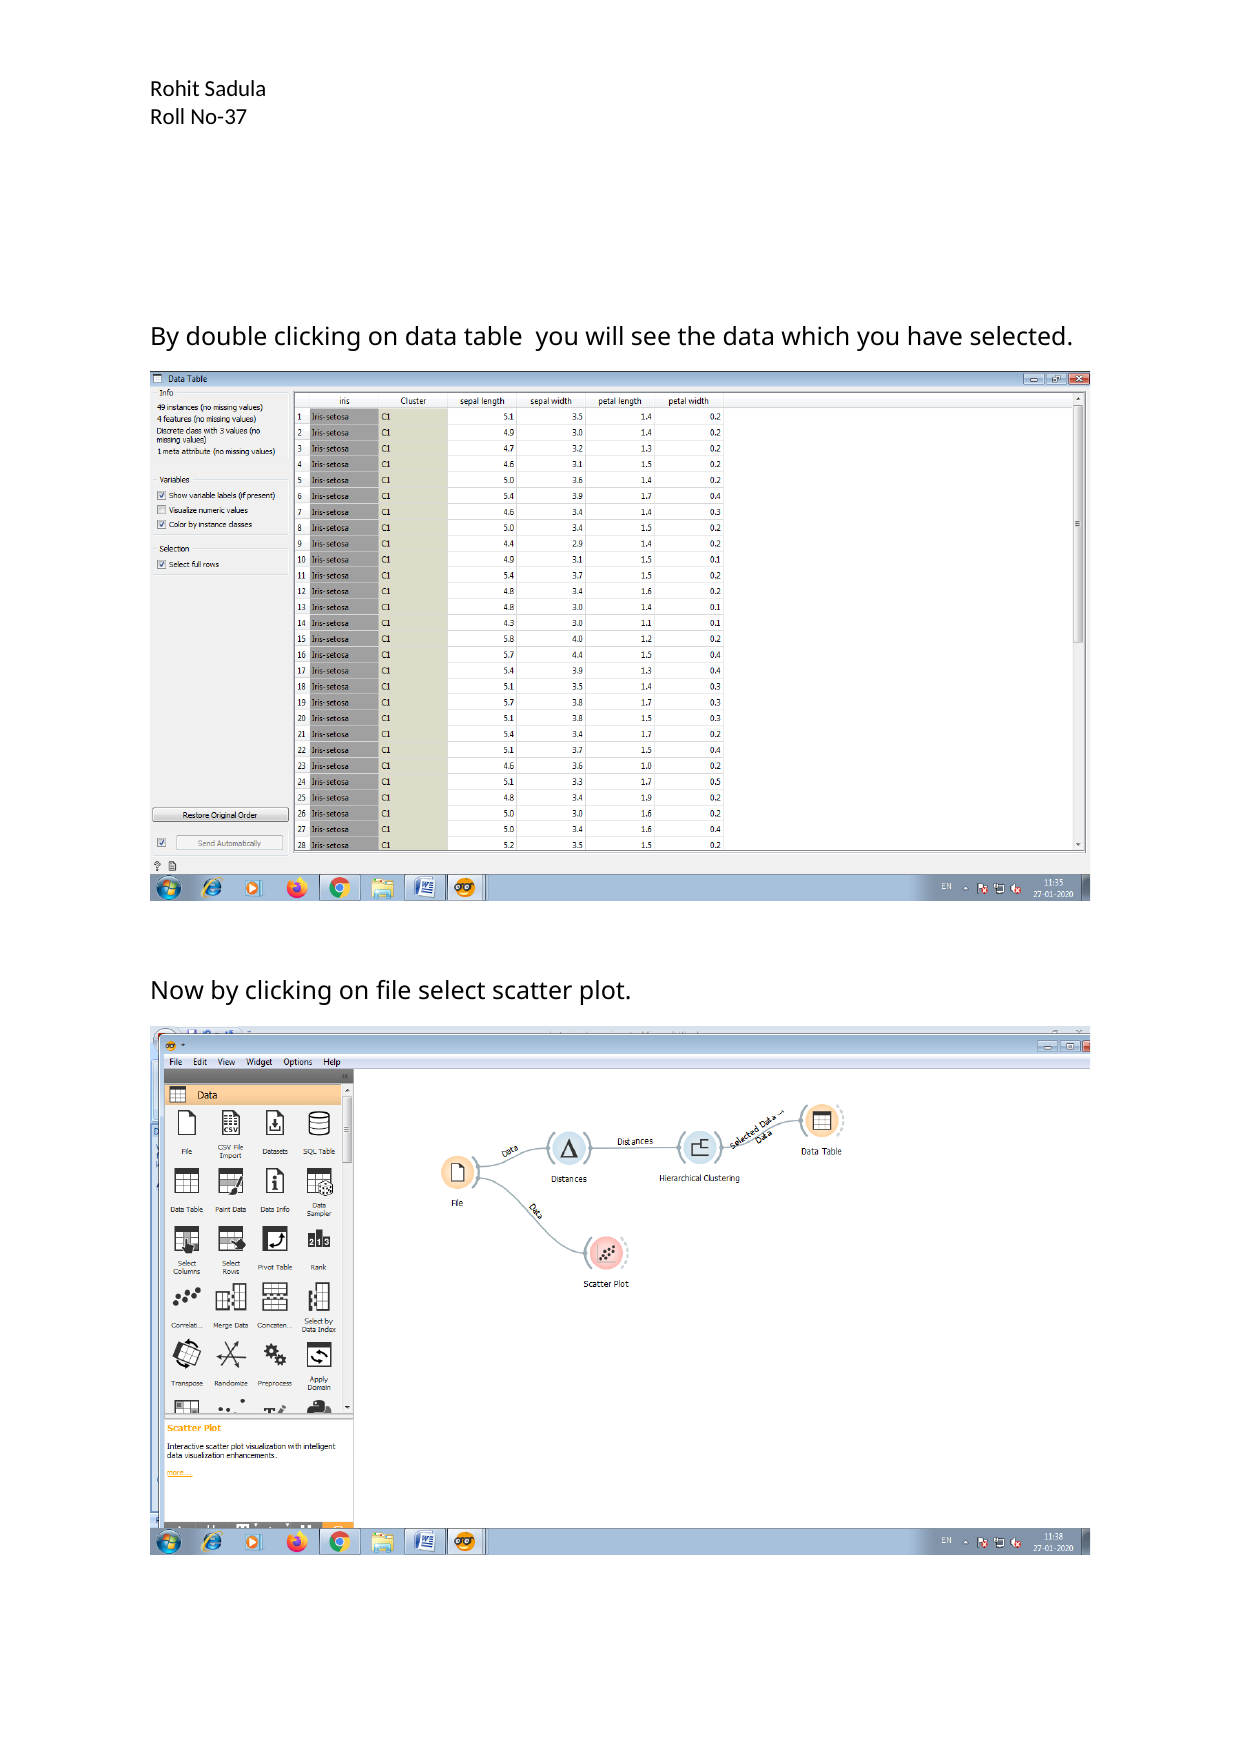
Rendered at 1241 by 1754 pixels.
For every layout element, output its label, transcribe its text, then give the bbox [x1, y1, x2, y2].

text Now by clicking on file select scatter plot. [150, 972, 1090, 1007]
text By double clicking on data table you will see the data which you have selected. [150, 318, 1090, 352]
picture [150, 1026, 1091, 1555]
picture [150, 371, 1091, 901]
